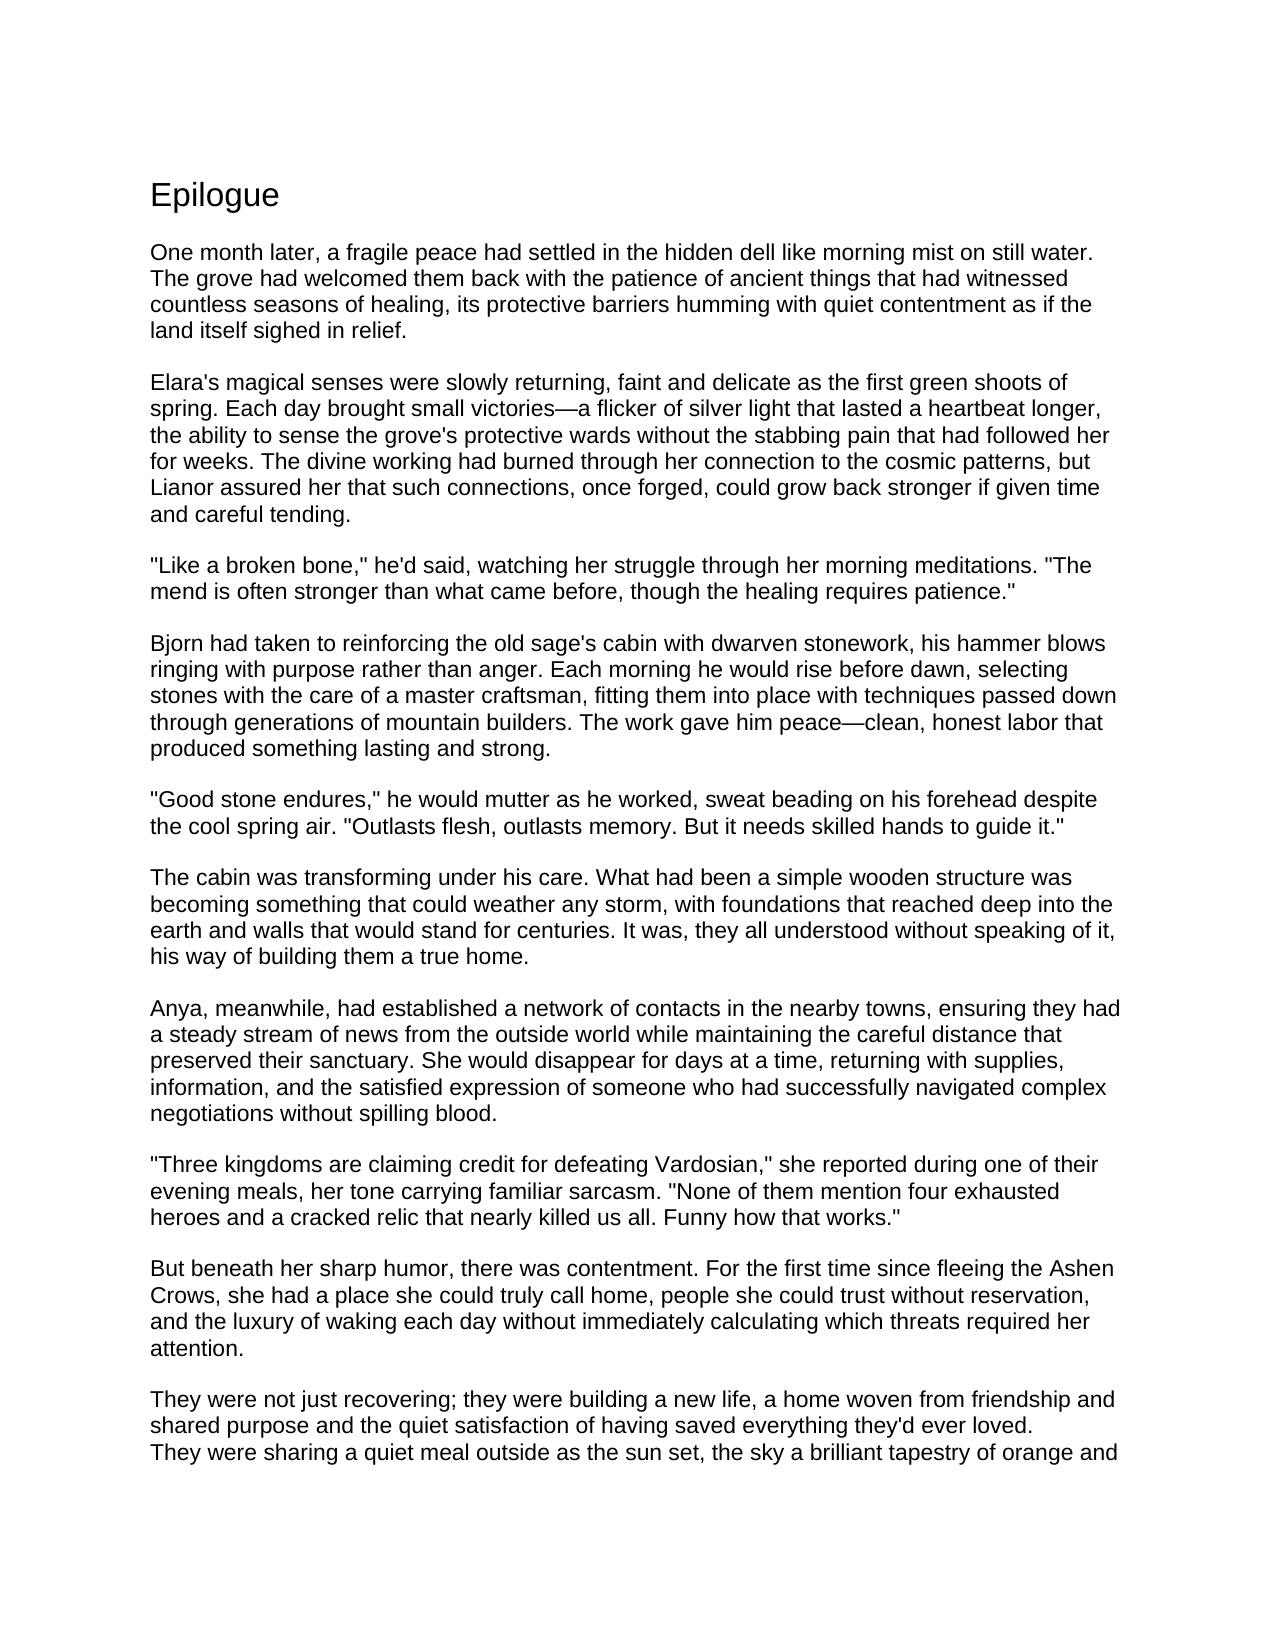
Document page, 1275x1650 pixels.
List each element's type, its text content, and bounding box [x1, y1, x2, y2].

text The cabin was transforming under his care. What had been a simple wooden structure was becoming something that could weather any storm, with foundations that reached deep into the earth and walls that would stand for centuries. It was, they all understood without speaking of it, his way of building them a true home. [150, 864, 1125, 969]
text "Good stone endures," he would mutter as he worked, sweat beading on his forehead despite the cool spring air. "Outlasts flesh, outlasts memory. But it needs skilled hands to guide it." [150, 786, 1125, 839]
text "Three kingdoms are claiming credit for defeating Vardosian," she reported during one of their evening meals, her tone carrying familiar sarcasm. "None of them mention four exhausted heroes and a cracked relic that nearly killed us all. Funny how that works." [150, 1151, 1125, 1230]
text Anya, meanwhile, had established a network of contacts in the nearby towns, ensuring they had a steady stream of news from the outside world while maintaining the careful distance that preserved their sanctuary. She would disappear for days at a time, returning with supplies, information, and the satisfied expression of someone who had successfully navigated complex negotiations without spilling blood. [150, 994, 1125, 1126]
text But beneath her sharp humor, there was contentment. For the first time since fleeing the Ashen Crows, she had a place she could truly call home, people she could trust without reservation, and the luxury of waking each day without immediately calculating which threats required her attention. [150, 1255, 1125, 1361]
text One month later, a fragile peace had settled in the hidden dell like morning mist on still water. The grove had welcomed them back with the patience of ancient things that had witnessed countless seasons of healing, its protective barriers humming with quiet contentment as if the land itself sighed in relief. [150, 238, 1125, 344]
text Bjorn had taken to reinforcing the old sage's cabin with dwarven stonework, his hammer blows ringing with purpose rather than anger. Each morning he would rise before dawn, selecting stones with the care of a master craftsman, fitting them into place with techniques passed down through generations of mountain builders. The work gave him peace—clean, honest labor that produced something lasting and strong. [150, 630, 1125, 761]
text "Like a broken bone," he'd said, watching her struggle through her morning meditations. "The mend is often stronger than what came before, though the healing requires patience." [150, 552, 1125, 605]
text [150, 1386, 1125, 1465]
text Elara's magical senses were slowly returning, faint and delicate as the first green shoots of spring. Each day brought small victories—a flicker of silver light that lasted a heartbeat longer, the ability to sense the grove's protective wards without the stabbing pain that had followed her for weeks. The divine working had burned through her connection to the cosmic patterns, but Lianor assured her that such connections, once forged, could grow back stronger if given time and careful tending. [150, 369, 1125, 527]
subtitle Epilogue [150, 175, 1125, 213]
